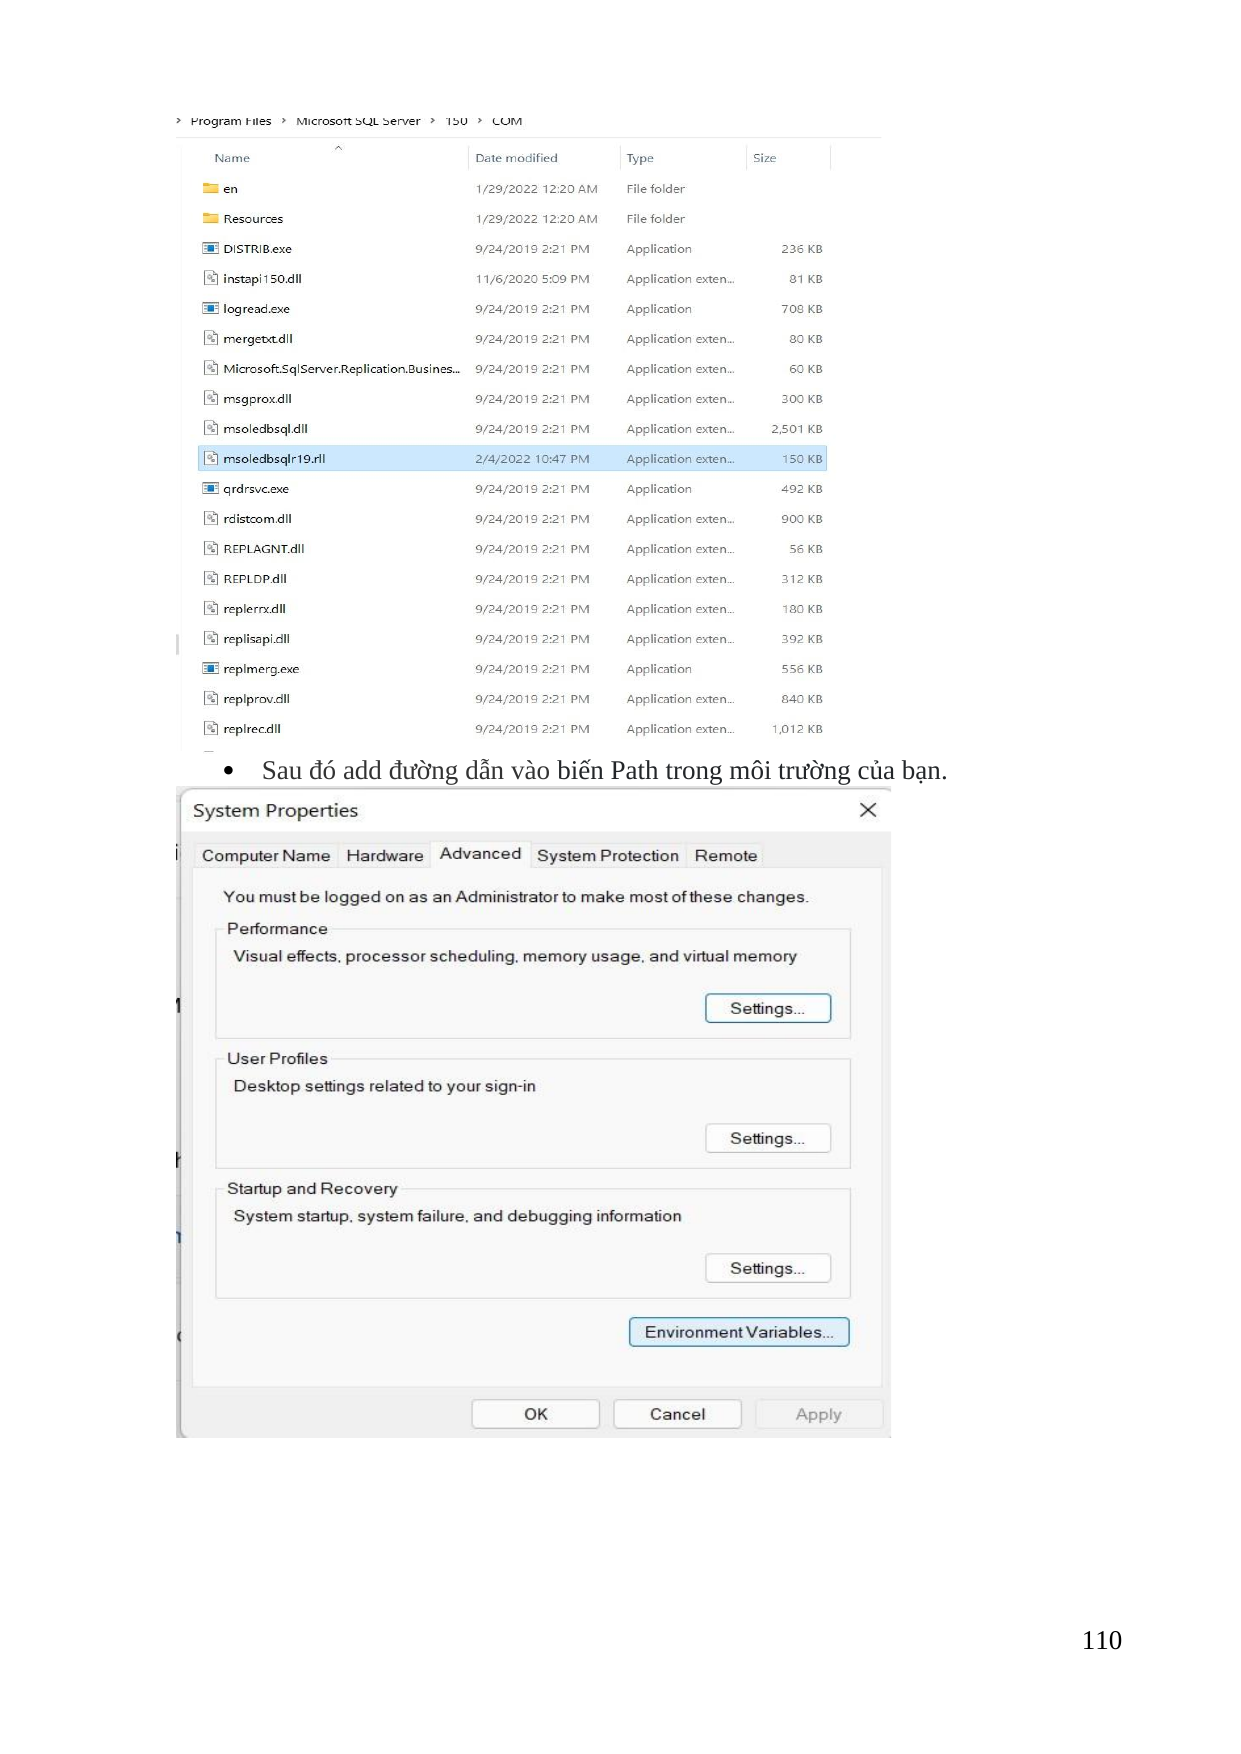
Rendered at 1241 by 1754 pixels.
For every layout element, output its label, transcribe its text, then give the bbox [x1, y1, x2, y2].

list Sau đó add đường dẫn vào biến Path trong môi trường của bạn. [224, 754, 1122, 785]
picture [176, 786, 892, 1438]
picture [176, 118, 882, 754]
